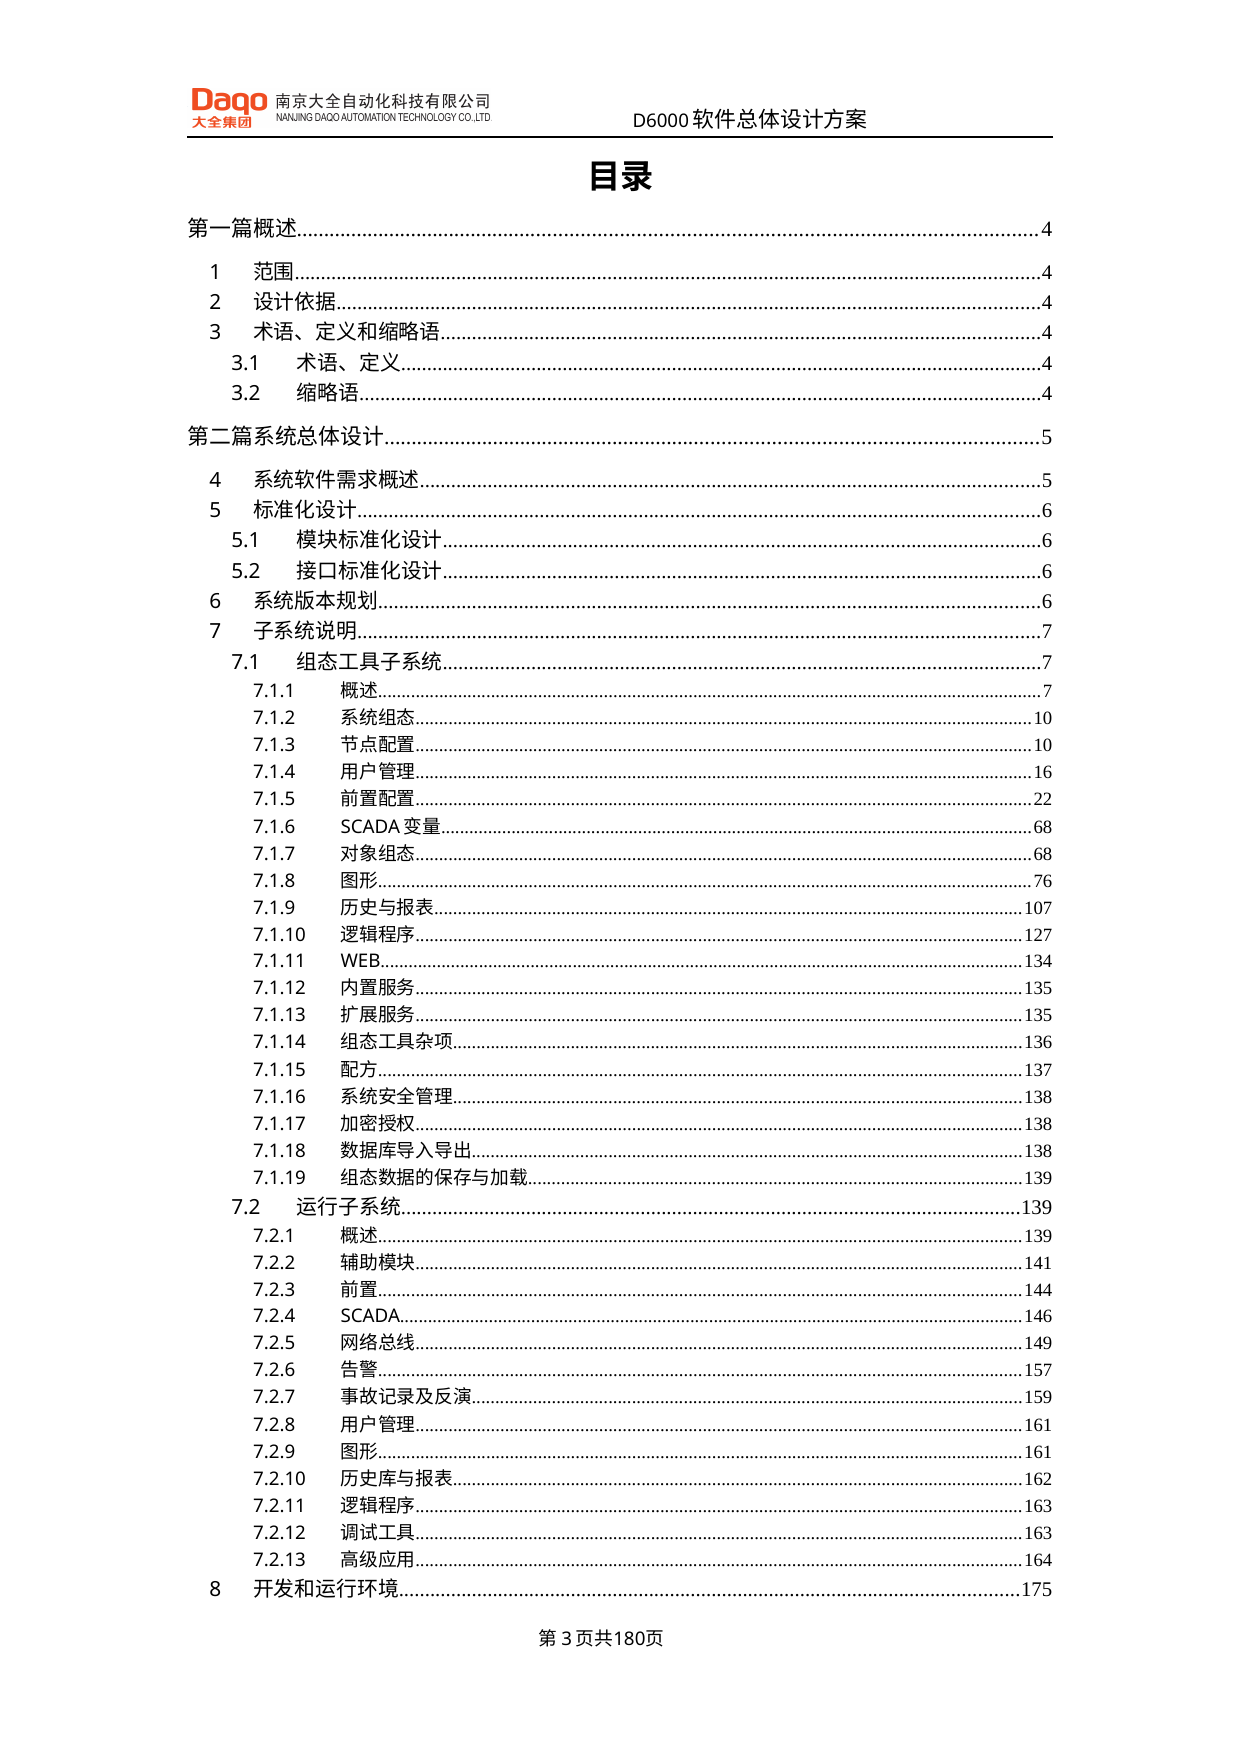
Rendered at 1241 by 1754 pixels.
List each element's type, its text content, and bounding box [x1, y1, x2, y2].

text 7.2.2 辅助模块 141 [253, 1248, 1053, 1275]
text 7.1.4 用户管理 16 [253, 757, 1053, 784]
text 7.2.4 SCADA 146 [253, 1302, 1053, 1328]
text 7.1.7 对象组态 68 [253, 838, 1053, 866]
text 7.1.10 逻辑程序 127 [253, 920, 1053, 947]
text 7.1.1 概述 7 [253, 675, 1053, 702]
text 7.2.5 网络总线 149 [253, 1328, 1053, 1355]
text 7.2.8 用户管理 161 [253, 1409, 1053, 1436]
text 目录 [187, 150, 1053, 198]
text 7.1 组态工具子系统 7 [187, 645, 1053, 675]
text 7.1.11 WEB 134 [253, 947, 1053, 973]
text 7.1.6 SCADA变量 68 [253, 811, 1053, 838]
text 7.1.8 图形 76 [253, 866, 1053, 893]
text 3 术语、定义和缩略语 4 [209, 316, 1053, 346]
text 7.1.2 系统组态 10 [253, 702, 1053, 730]
text 7.1.14 组态工具杂项 136 [253, 1027, 1053, 1054]
text 5 标准化设计 6 [209, 493, 1053, 524]
text 3.1 术语、定义 4 [187, 346, 1053, 376]
text 3.2 缩略语 4 [187, 376, 1053, 406]
text 7.2.3 前置 144 [253, 1275, 1053, 1302]
text 7.2.9 图形 161 [253, 1436, 1053, 1463]
text 6 系统版本规划 6 [209, 584, 1053, 615]
text 7 子系统说明 7 [209, 615, 1053, 645]
text 4 系统软件需求概述 5 [209, 463, 1053, 493]
text 7.2.1 概述 139 [253, 1221, 1053, 1248]
text 7.1.3 节点配置 10 [253, 730, 1053, 757]
text 第一篇概述 4 [187, 211, 1053, 242]
text 8 开发和运行环境 175 [209, 1572, 1053, 1603]
text 7.1.17 加密授权 138 [253, 1109, 1053, 1136]
text 7.2.13 高级应用 164 [253, 1545, 1053, 1572]
text 7.2.12 调试工具 163 [253, 1518, 1053, 1545]
text 7.1.5 前置配置 22 [253, 784, 1053, 811]
text 2 设计依据 4 [209, 285, 1053, 316]
text 7.1.12 内置服务 135 [253, 973, 1053, 1000]
text 第二篇系统总体设计 5 [187, 419, 1053, 451]
picture [187, 88, 492, 128]
text 7.1.18 数据库导入导出 138 [253, 1136, 1053, 1163]
text 7.2.7 事故记录及反演 159 [253, 1382, 1053, 1409]
text 1 范围 4 [209, 255, 1053, 285]
text 7.1.19 组态数据的保存与加载 139 [253, 1163, 1053, 1190]
text 7.1.15 配方 137 [253, 1054, 1053, 1081]
text 7.2.11 逻辑程序 163 [253, 1491, 1053, 1518]
text 7.2 运行子系统 139 [187, 1190, 1053, 1221]
text 7.1.9 历史与报表 107 [253, 893, 1053, 920]
text 5.1 模块标准化设计 6 [187, 524, 1053, 554]
text 7.2.6 告警 157 [253, 1355, 1053, 1382]
text 7.1.13 扩展服务 135 [253, 1000, 1053, 1027]
text 7.1.16 系统安全管理 138 [253, 1081, 1053, 1109]
text 7.2.10 历史库与报表 162 [253, 1463, 1053, 1491]
text 5.2 接口标准化设计 6 [187, 554, 1053, 584]
